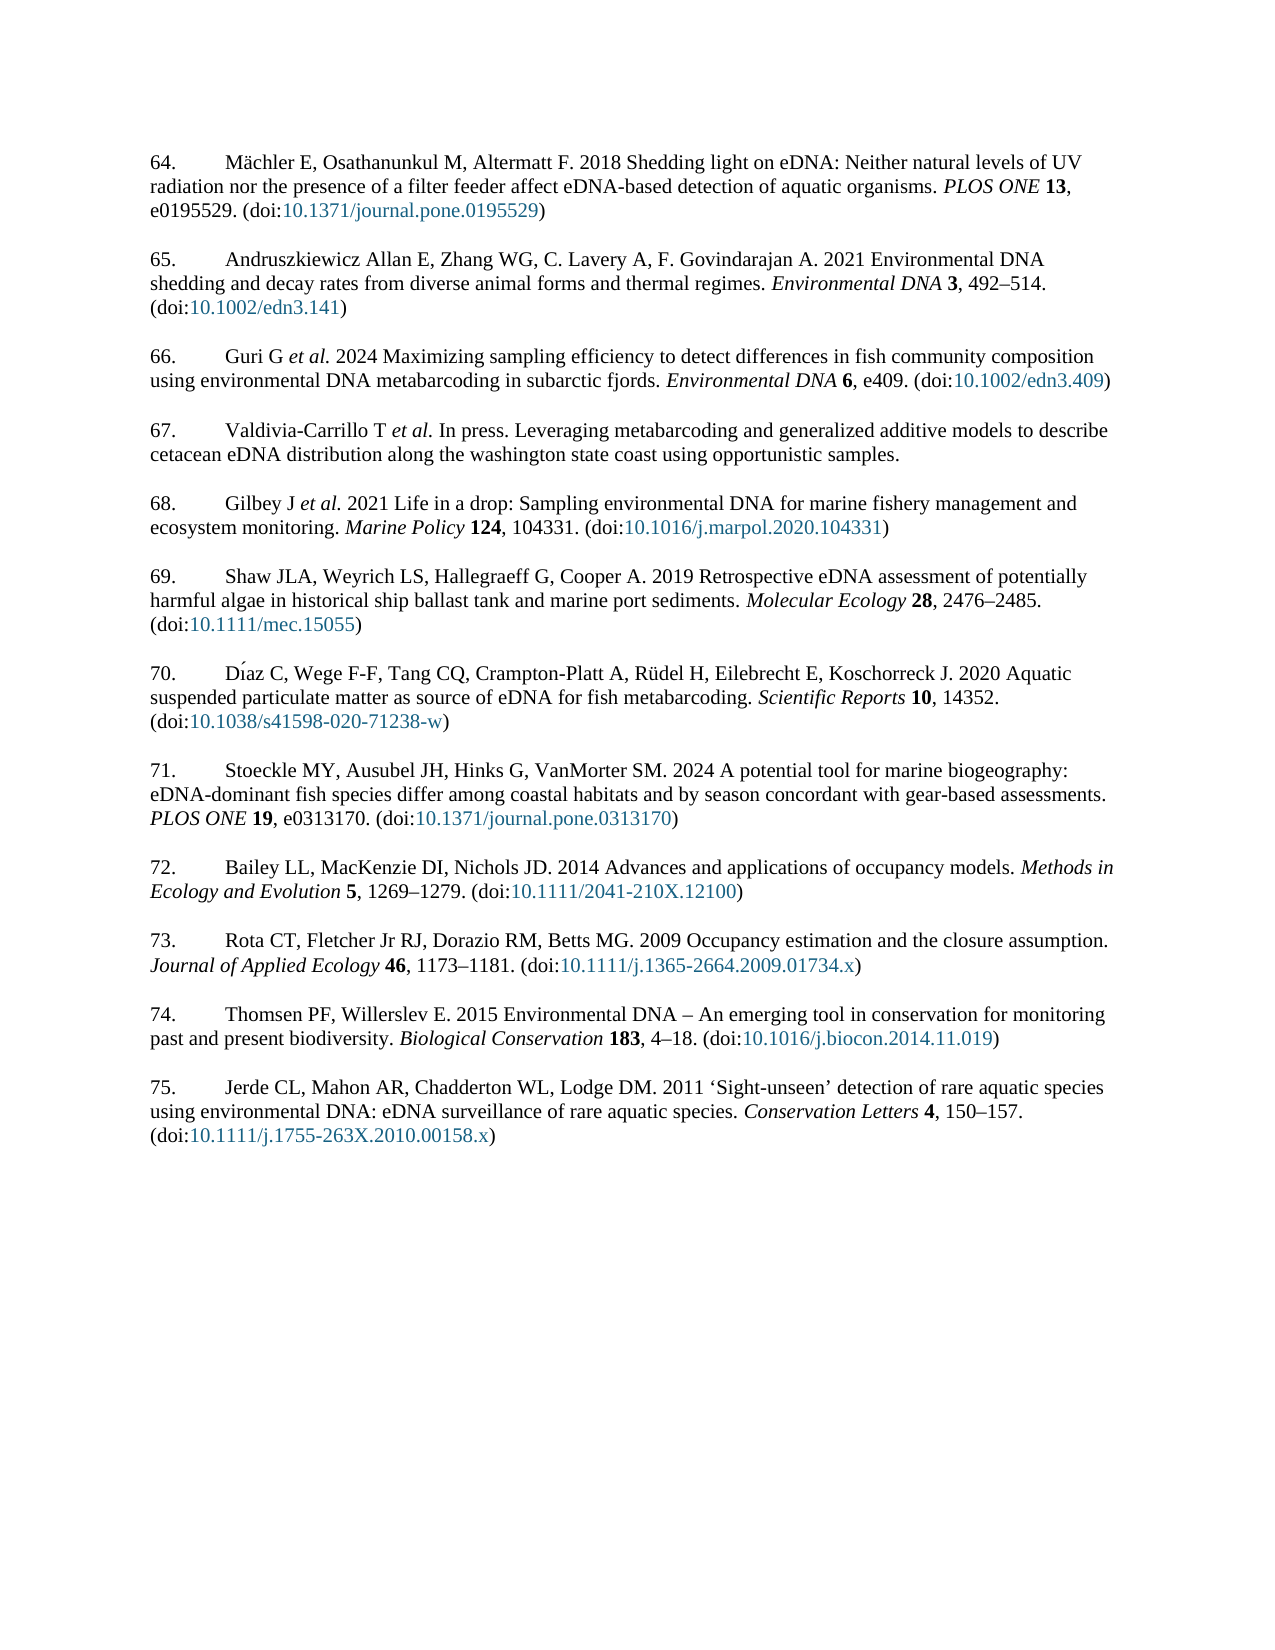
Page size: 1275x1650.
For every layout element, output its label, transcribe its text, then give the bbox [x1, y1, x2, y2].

text 64. Mächler E, Osathanunkul M, Altermatt F. 2018 Shedding light on eDNA: Neither natural levels of UV radiation nor the presence of a filter feeder affect eDNA-based detection of aquatic organisms. PLOS ONE 13, e0195529. (doi:10.1371/journal.pone.0195529) [150, 150, 1125, 222]
text 71. Stoeckle MY, Ausubel JH, Hinks G, VanMorter SM. 2024 A potential tool for marine biogeography: eDNA-dominant fish species differ among coastal habitats and by season concordant with gear-based assessments. PLOS ONE 19, e0313170. (doi:10.1371/journal.pone.0313170) [150, 758, 1125, 830]
text 72. Bailey LL, MacKenzie DI, Nichols JD. 2014 Advances and applications of occupancy models. Methods in Ecology and Evolution 5, 1269–1279. (doi:10.1111/2041-210X.12100) [150, 855, 1125, 903]
text 74. Thomsen PF, Willerslev E. 2015 Environmental DNA – An emerging tool in conservation for monitoring past and present biodiversity. Biological Conservation 183, 4–18. (doi:10.1016/j.biocon.2014.11.019) [150, 1002, 1125, 1050]
text 70. Dı́az C, Wege F-F, Tang CQ, Crampton-Platt A, Rüdel H, Eilebrecht E, Koschorreck J. 2020 Aquatic suspended particulate matter as source of eDNA for fish metabarcoding. Scientific Reports 10, 14352. (doi:10.1038/s41598-020-71238-w) [150, 661, 1125, 733]
text 75. Jerde CL, Mahon AR, Chadderton WL, Lodge DM. 2011 ‘Sight-unseen’ detection of rare aquatic species using environmental DNA: eDNA surveillance of rare aquatic species. Conservation Letters 4, 150–157. (doi:10.1111/j.1755-263X.2010.00158.x) [150, 1075, 1125, 1147]
text 67. Valdivia-Carrillo T et al. In press. Leveraging metabarcoding and generalized additive models to describe cetacean eDNA distribution along the washington state coast using opportunistic samples. [150, 417, 1125, 466]
text 68. Gilbey J et al. 2021 Life in a drop: Sampling environmental DNA for marine fishery management and ecosystem monitoring. Marine Policy 124, 104331. (doi:10.1016/j.marpol.2020.104331) [150, 491, 1125, 539]
text 66. Guri G et al. 2024 Maximizing sampling efficiency to detect differences in fish community composition using environmental DNA metabarcoding in subarctic fjords. Environmental DNA 6, e409. (doi:10.1002/edn3.409) [150, 344, 1125, 392]
text 65. Andruszkiewicz Allan E, Zhang WG, C. Lavery A, F. Govindarajan A. 2021 Environmental DNA shedding and decay rates from diverse animal forms and thermal regimes. Environmental DNA 3, 492–514. (doi:10.1002/edn3.141) [150, 247, 1125, 319]
text 69. Shaw JLA, Weyrich LS, Hallegraeff G, Cooper A. 2019 Retrospective eDNA assessment of potentially harmful algae in historical ship ballast tank and marine port sediments. Molecular Ecology 28, 2476–2485. (doi:10.1111/mec.15055) [150, 564, 1125, 636]
text 73. Rota CT, Fletcher Jr RJ, Dorazio RM, Betts MG. 2009 Occupancy estimation and the closure assumption. Journal of Applied Ecology 46, 1173–1181. (doi:10.1111/j.1365-2664.2009.01734.x) [150, 928, 1125, 977]
